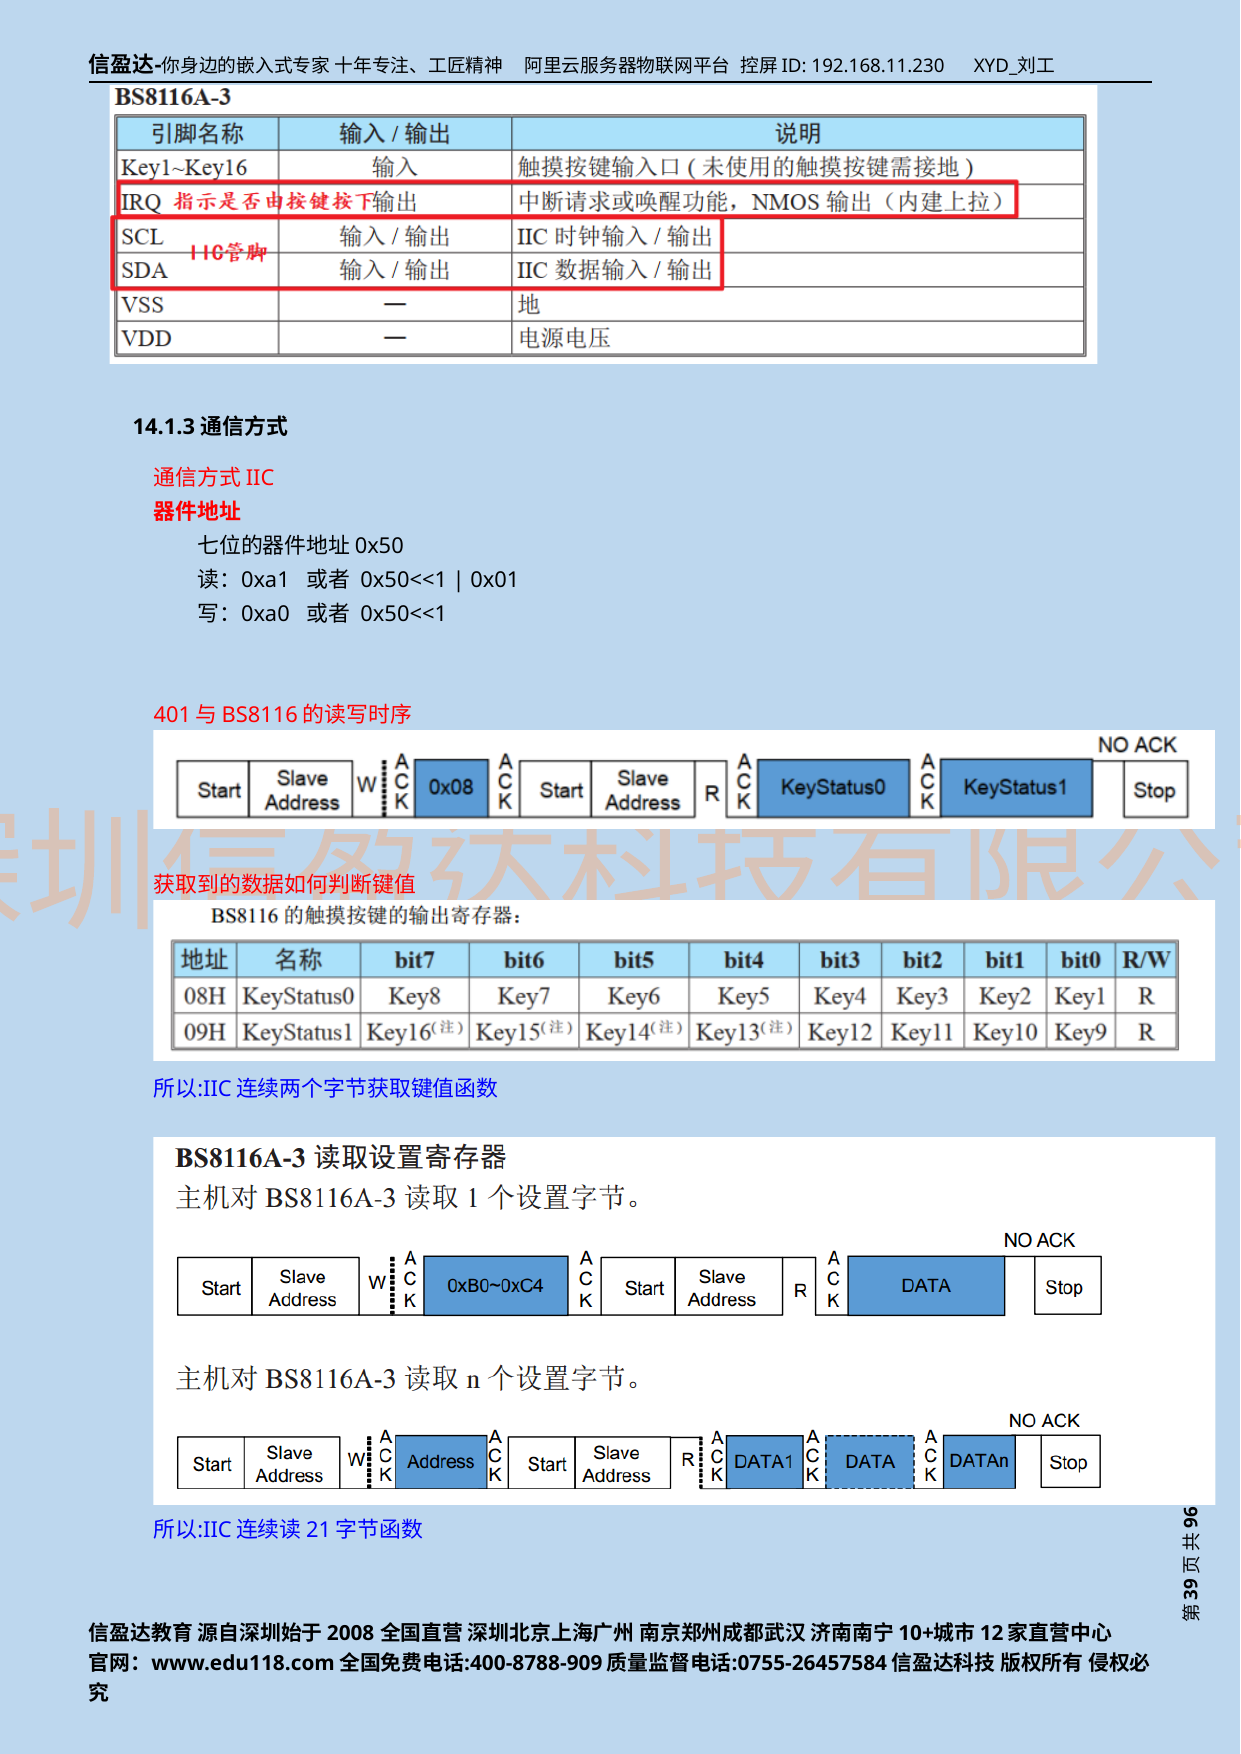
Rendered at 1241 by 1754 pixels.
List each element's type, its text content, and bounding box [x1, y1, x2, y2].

picture [153, 730, 1215, 829]
text 七位的器件地址0x50 [176, 527, 1152, 561]
text 所以:IIC连续读21字节函数 [132, 1511, 1152, 1545]
text 401与BS8116的读写时序 [132, 696, 1152, 730]
text 器件地址 [132, 493, 1152, 527]
text 写：0xa0 或者 0x50<<1 [176, 594, 1152, 628]
text 所以:IIC连续两个字节获取键值函数 [132, 1070, 1152, 1104]
text 获取到的数据如何判断键值 [132, 866, 1152, 900]
picture [153, 900, 1216, 1061]
subtitle 通信方式 [132, 408, 1152, 442]
text 通信方式 IIC [132, 459, 1152, 493]
picture [109, 85, 1098, 364]
text 读：0xa1 或者 0x50<<1 | 0x01 [176, 561, 1152, 594]
picture [153, 1137, 1216, 1505]
